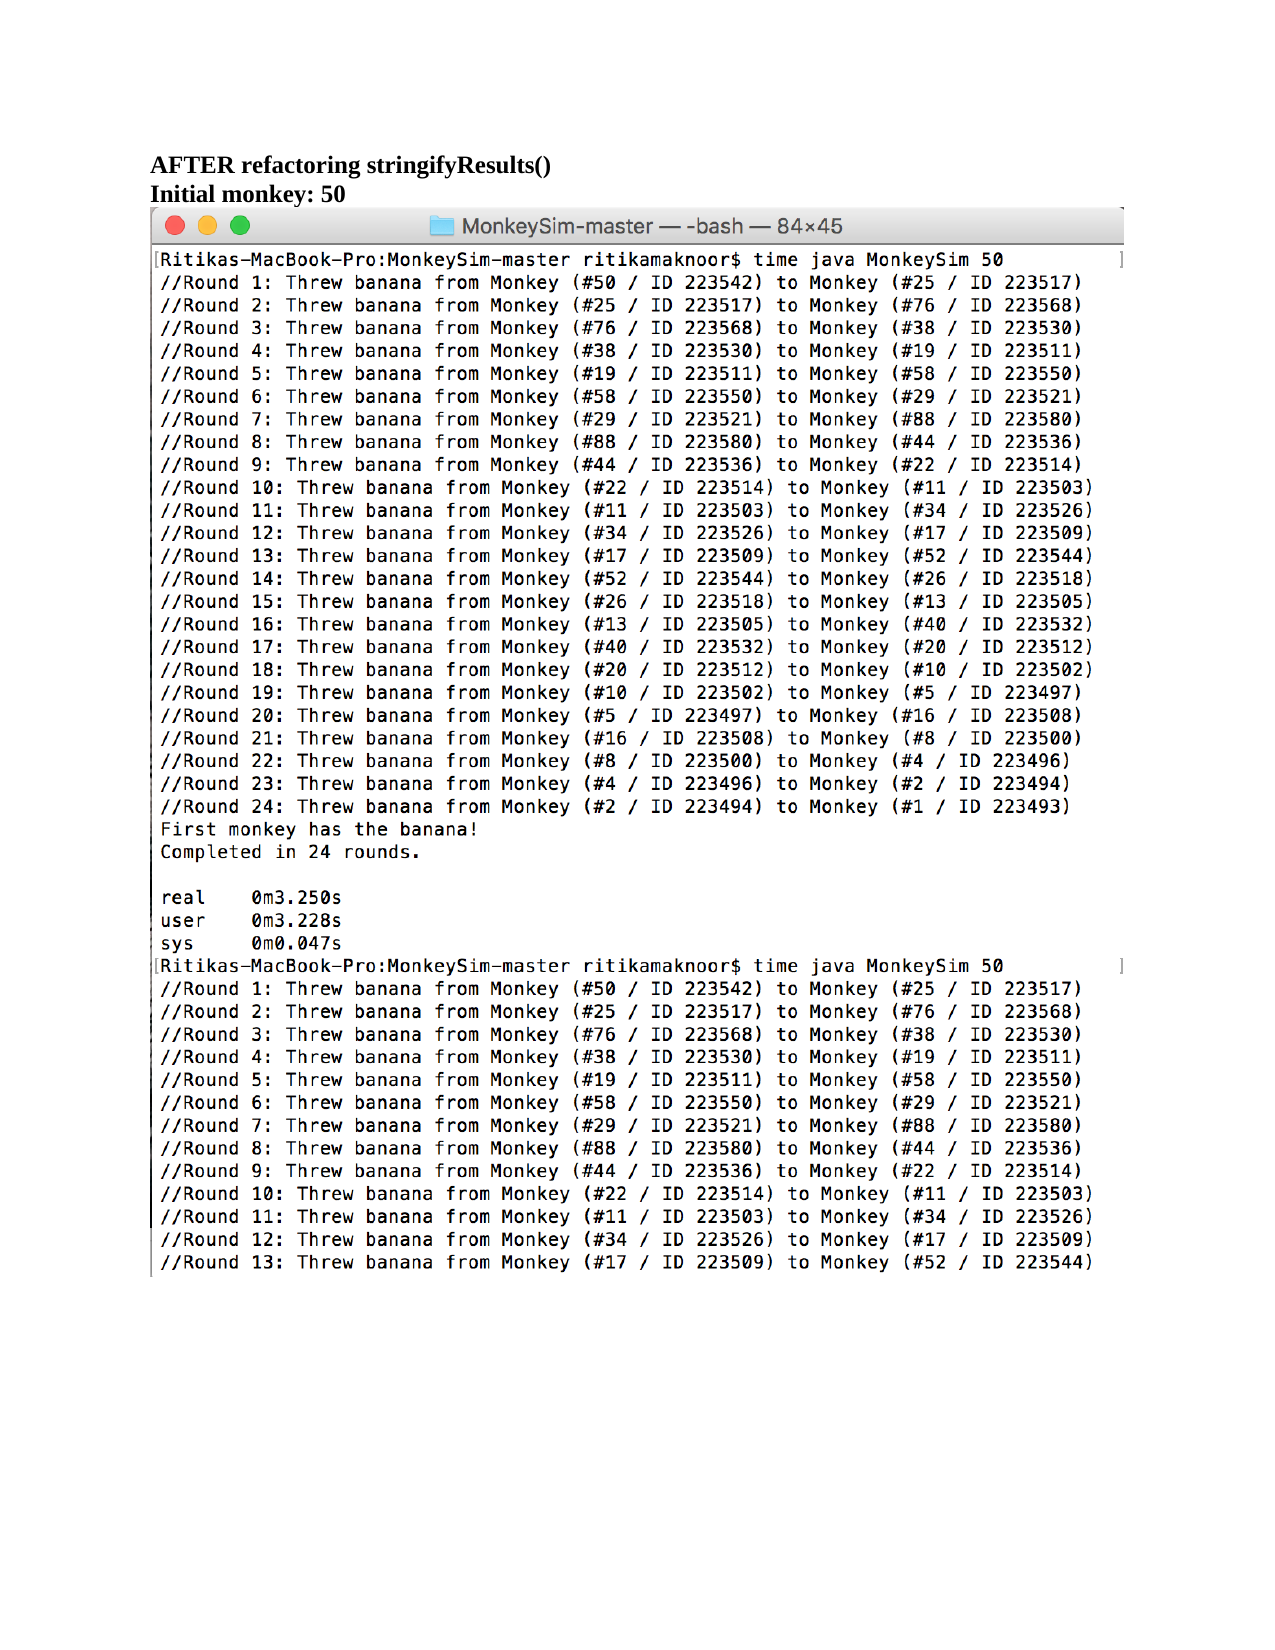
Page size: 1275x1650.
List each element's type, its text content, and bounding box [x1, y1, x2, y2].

text AFTER refactoring stringifyResults() [150, 150, 1125, 179]
text Initial monkey: 50 [150, 179, 1125, 207]
picture [150, 207, 1124, 1277]
